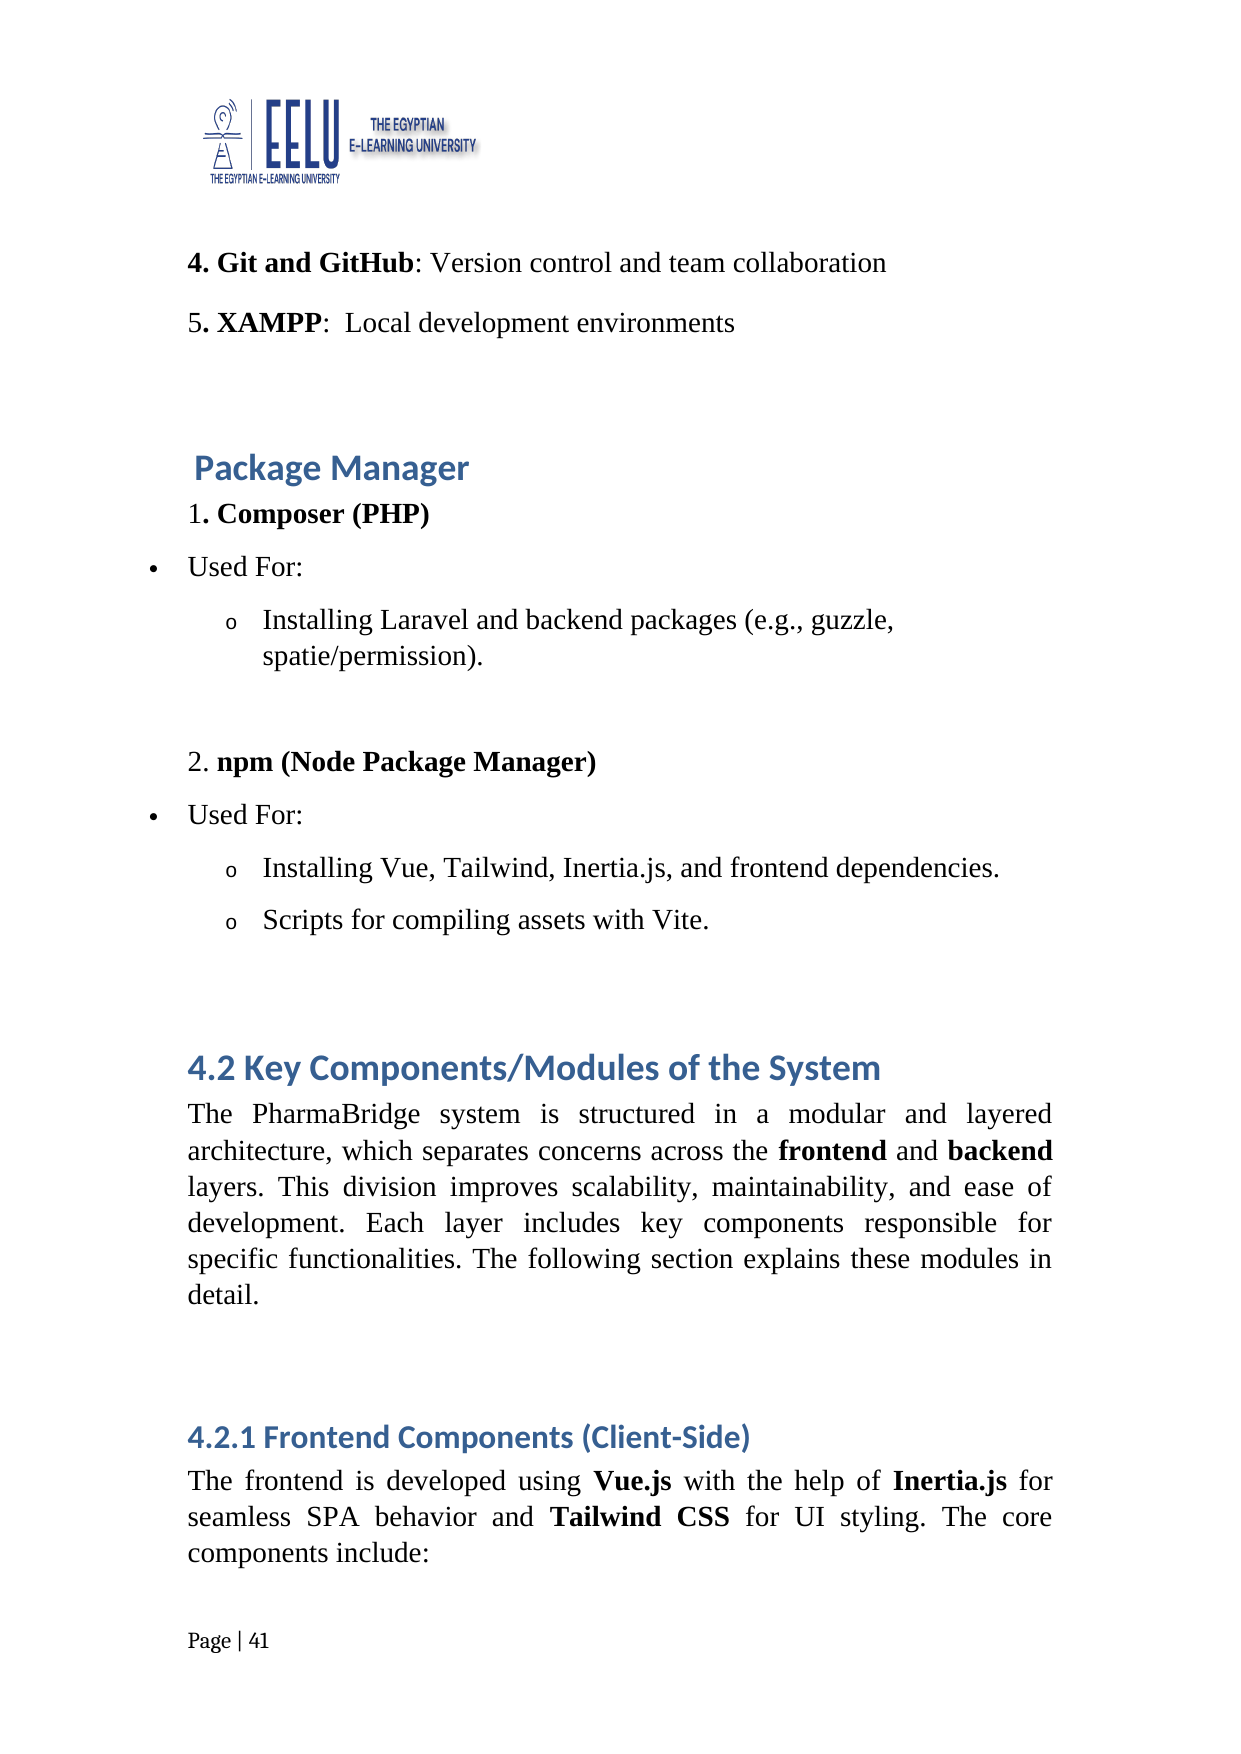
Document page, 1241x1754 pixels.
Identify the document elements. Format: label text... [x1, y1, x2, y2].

list Installing Vue, Tailwind, Inertia.js, and frontend dependencies. [225, 850, 1053, 883]
list Scripts for compiling assets with Vite. [225, 902, 1053, 936]
text 5. XAMPP: Local development environments [187, 305, 1053, 338]
picture [187, 73, 482, 187]
text 1. Composer (PHP) [187, 497, 1053, 530]
text 2. npm (Node Package Manager) [187, 744, 1053, 778]
subtitle 4.2 Key Components/Modules of the System [187, 1044, 1053, 1090]
text The frontend is developed using Vue.js with the help of Inertia.js for seamless SPA behavior and Tailwind CSS for UI styling. The core components include: [187, 1463, 1053, 1569]
list Used For: [150, 549, 1053, 583]
text 4. Git and GitHub: Version control and team collaboration [187, 246, 1053, 279]
subtitle 4.2.1 Frontend Components (Client-Side) [187, 1416, 1053, 1457]
subtitle Package Manager [187, 444, 1053, 490]
list Installing Laravel and backend packages (e.g., guzzle, spatie/permission). [225, 602, 1053, 672]
list Used For: [150, 797, 1053, 830]
text The PharmaBridge system is structured in a modular and layered architecture, which separates concerns across the frontend and backend layers. This division improves scalability, maintainability, and ease of development. Each layer includes key components responsible for specific functionalities. The following section explains these modules in detail. [187, 1097, 1053, 1311]
